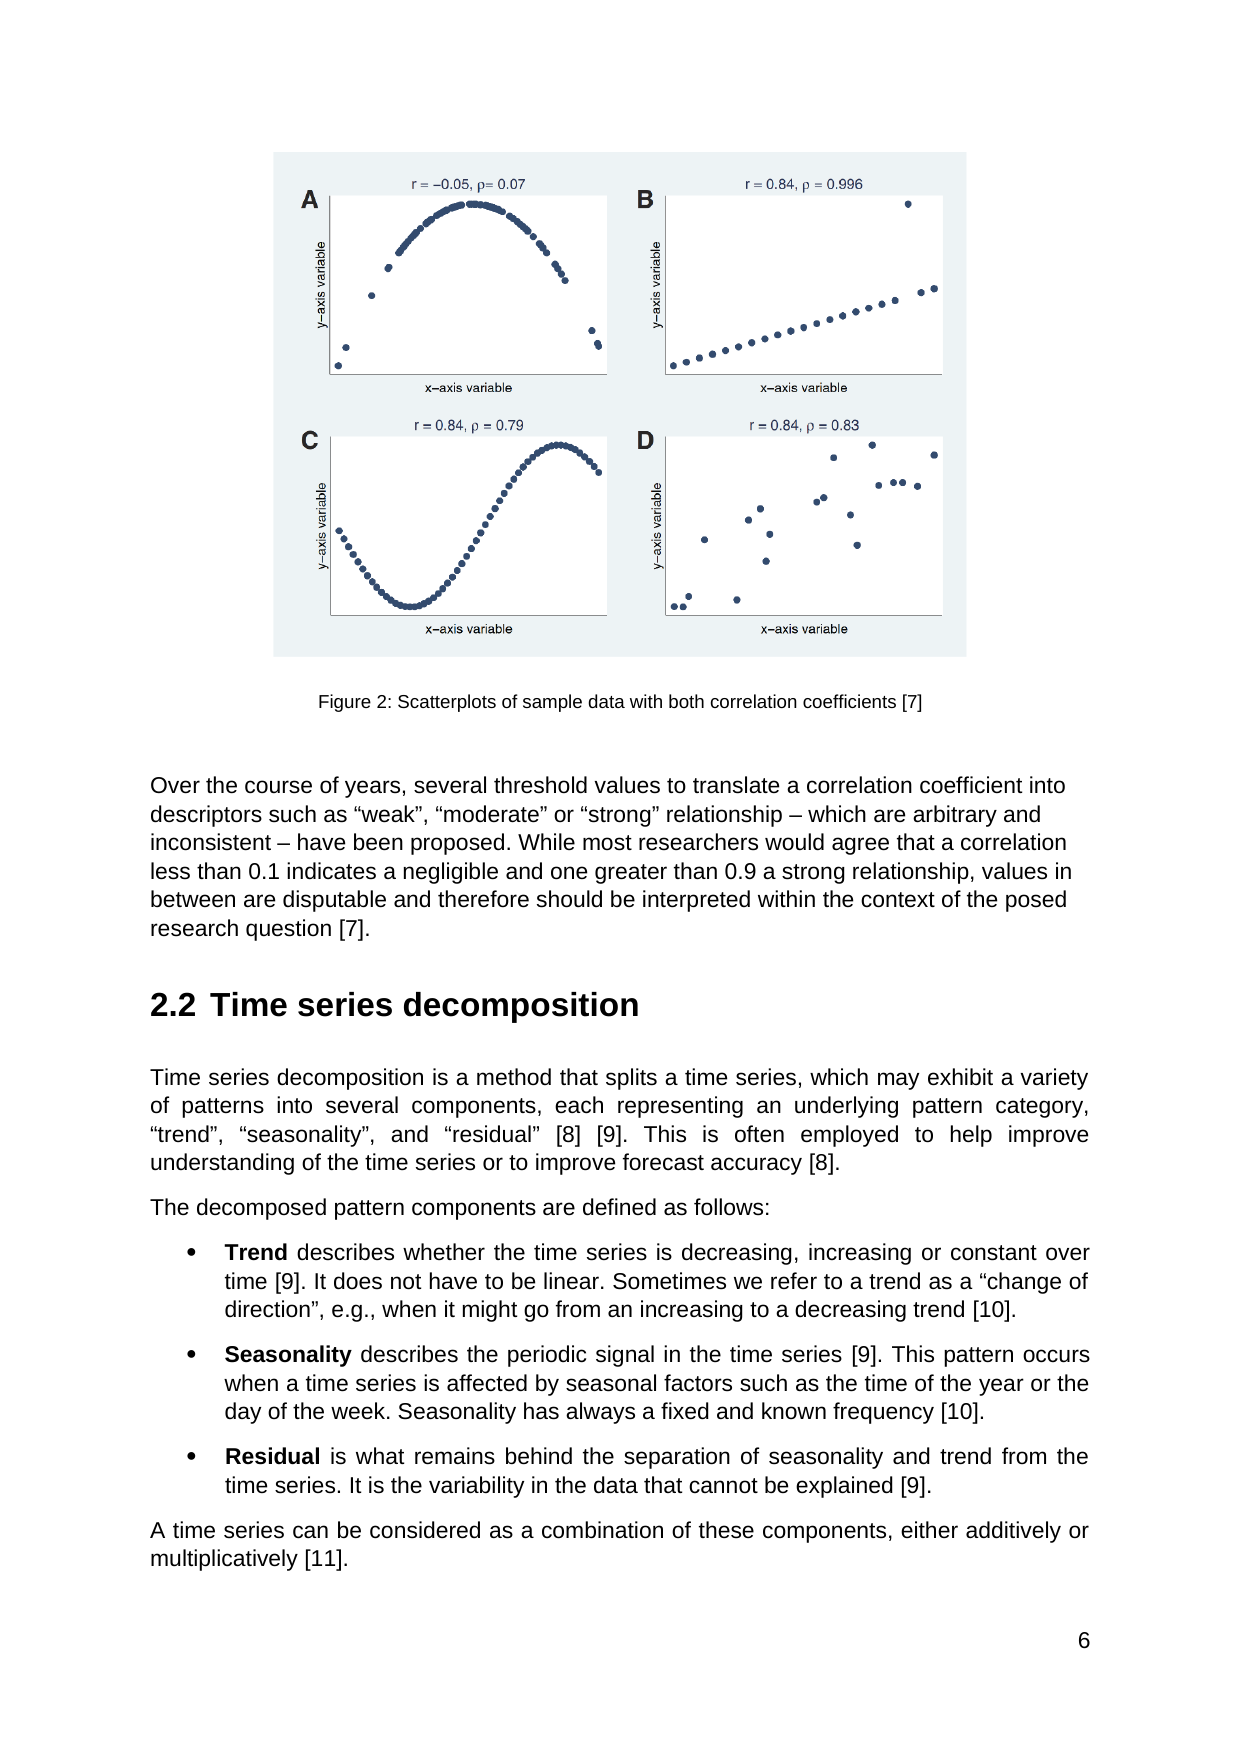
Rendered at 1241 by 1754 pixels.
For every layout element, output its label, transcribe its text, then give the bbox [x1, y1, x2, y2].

text Time series decomposition is a method that splits a time series, which may exhibit a variety of patterns into several components, each representing an underlying pattern category, “trend”, “seasonality”, and “residual” [8] [9]. This is often employed to help improve understanding of the time series or to improve forecast accuracy [8]. [150, 1064, 1090, 1175]
list Seasonality describes the periodic signal in the time series [9]. This pattern occurs when a time series is affected by seasonal factors such as the time of the year or the day of the week. Seasonality has always a fixed and known frequency [10]. [187, 1341, 1090, 1424]
list Residual is what remains behind the separation of seasonality and trend from the time series. It is the variability in the data that cannot be explained [9]. [187, 1443, 1090, 1498]
picture [273, 152, 967, 657]
list Trend describes whether the time series is decreasing, increasing or constant over time [9]. It does not have to be linear. Sometimes we refer to a trend as a “change of direction”, e.g., when it might go from an increasing to a decreasing trend [10]. [187, 1239, 1090, 1322]
subtitle Time series decomposition [150, 985, 1090, 1023]
text The decomposed pattern components are defined as follows: [150, 1194, 1090, 1221]
text A time series can be considered as a combination of these components, either additively or multiplicatively [11]. [150, 1517, 1090, 1572]
